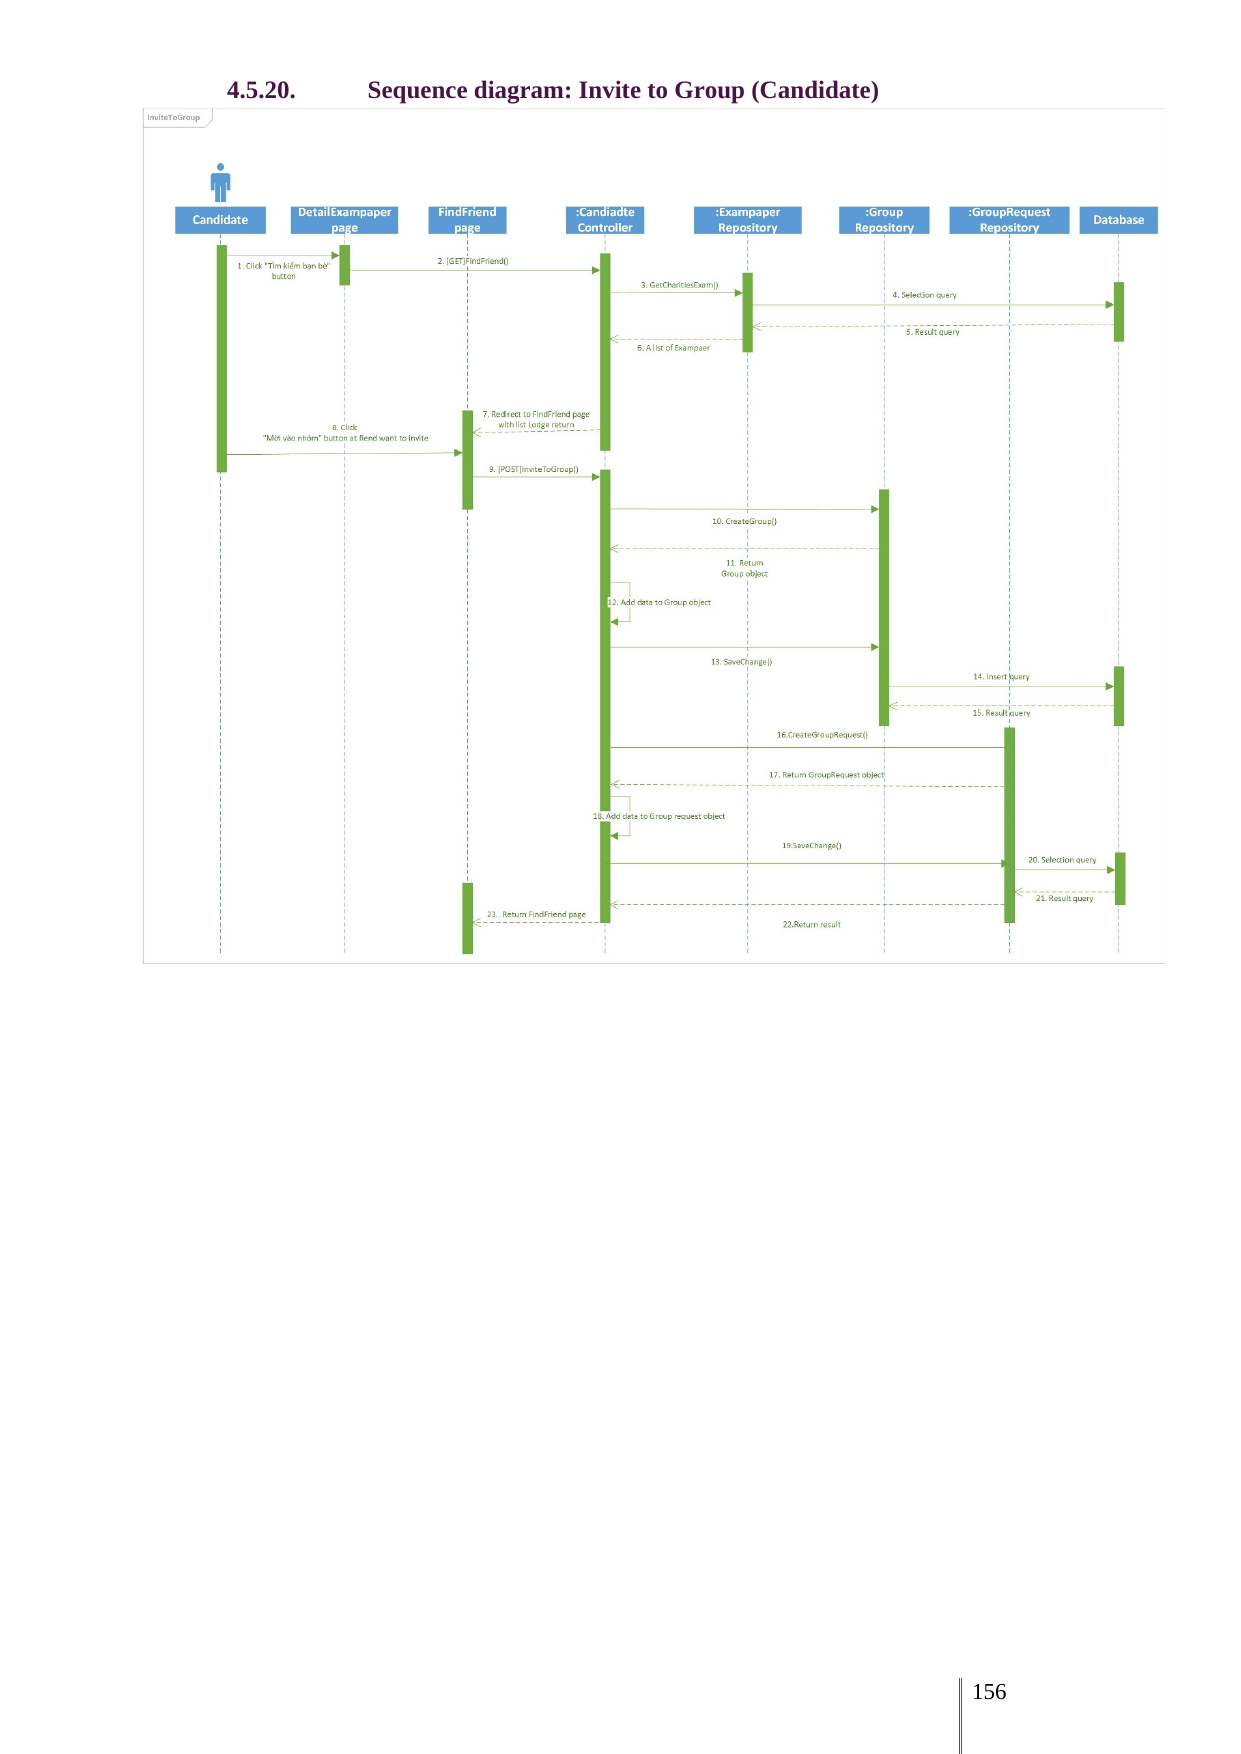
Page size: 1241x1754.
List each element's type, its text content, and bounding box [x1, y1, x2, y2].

picture [142, 108, 1166, 964]
subtitle Sequence diagram: Invite to Group (Candidate) [227, 75, 1165, 104]
